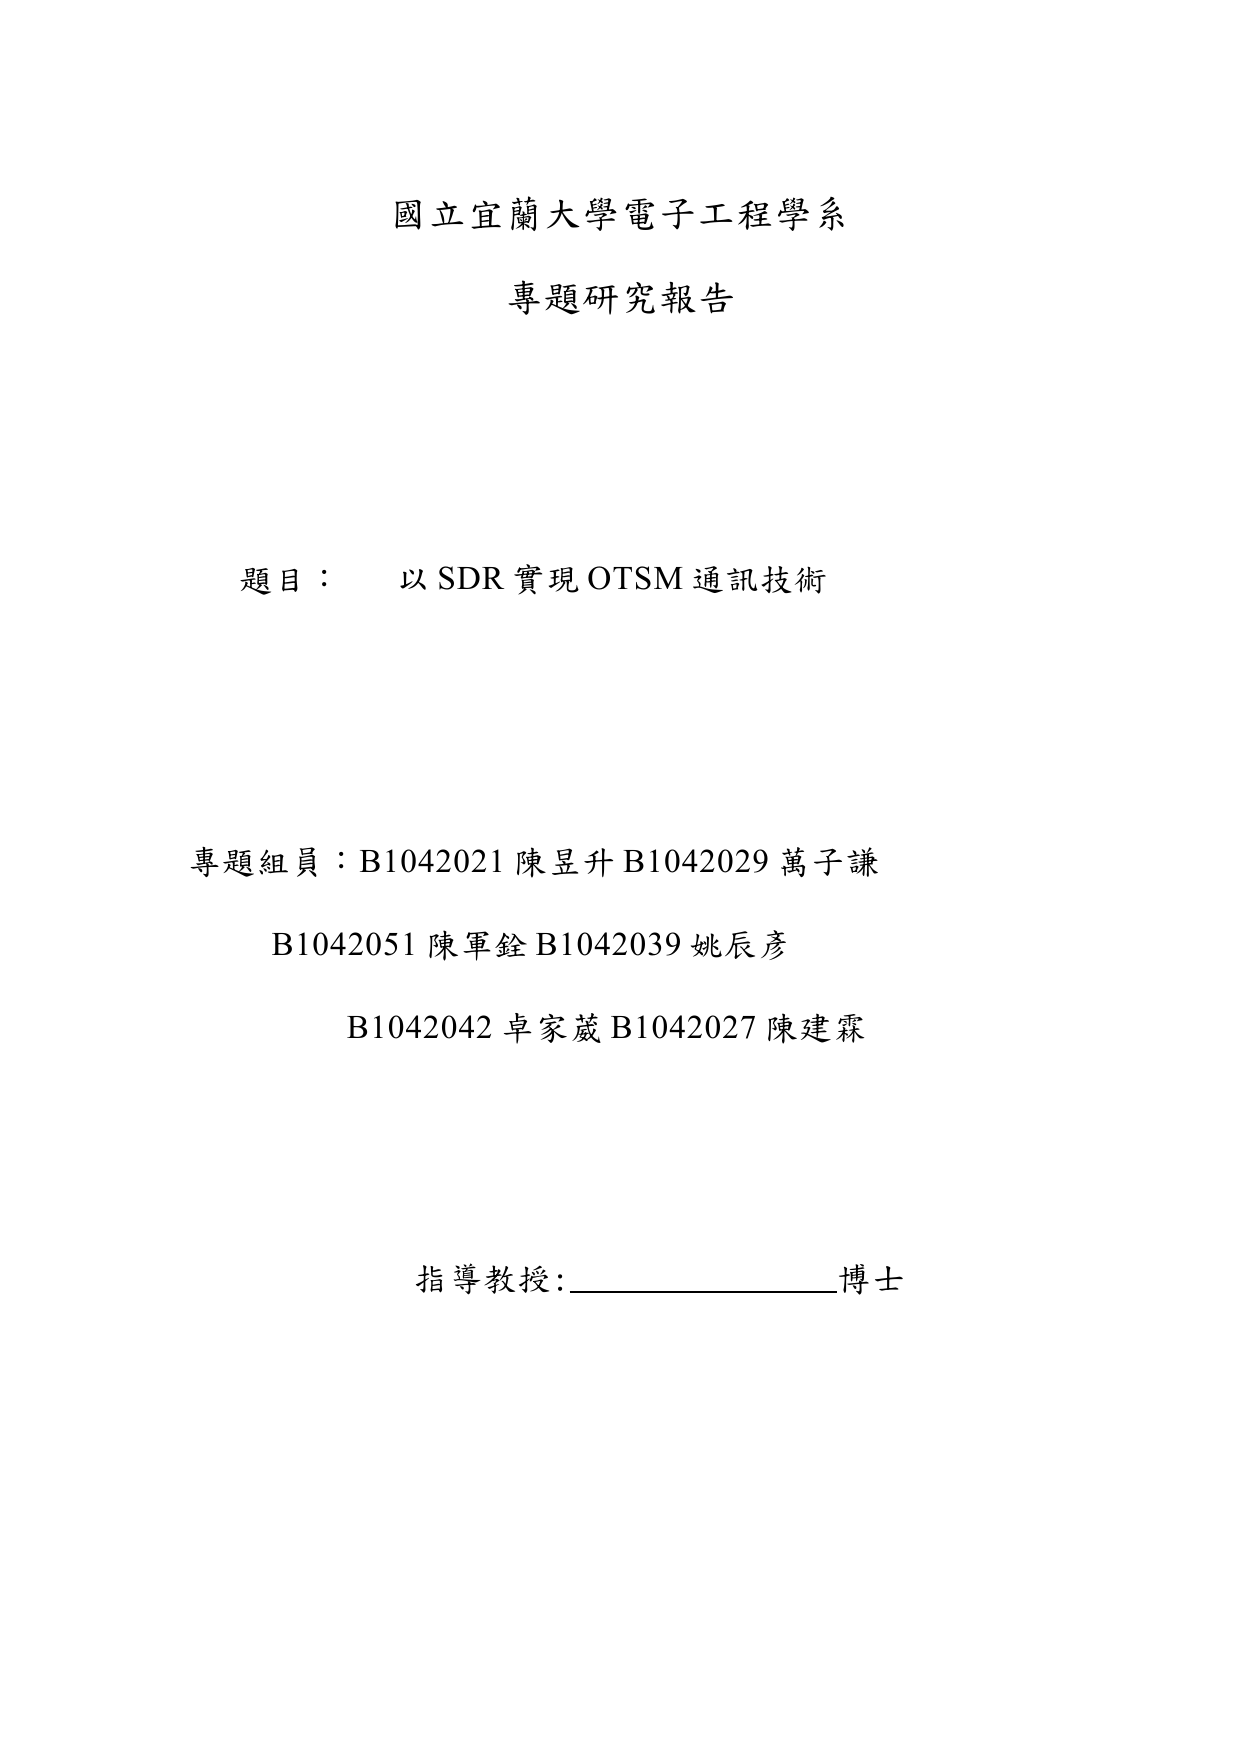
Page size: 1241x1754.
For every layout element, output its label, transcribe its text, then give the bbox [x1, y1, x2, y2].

table_header 題目： [236, 507, 393, 647]
text 國立宜蘭大學電子工程學系 [187, 173, 1053, 248]
text 指導教授: 博士 [379, 1238, 1053, 1313]
text 專題研究報告 [187, 257, 1053, 332]
table_header 以SDR實現OTSM通訊技術 [393, 507, 1171, 647]
text B1042042卓家葳B1042027陳建霖 [187, 988, 1053, 1063]
text 專題組員：B1042021陳昱升B1042029萬子謙 [187, 822, 1053, 897]
text B1042051陳軍銓B1042039姚辰彥 [187, 905, 1053, 980]
